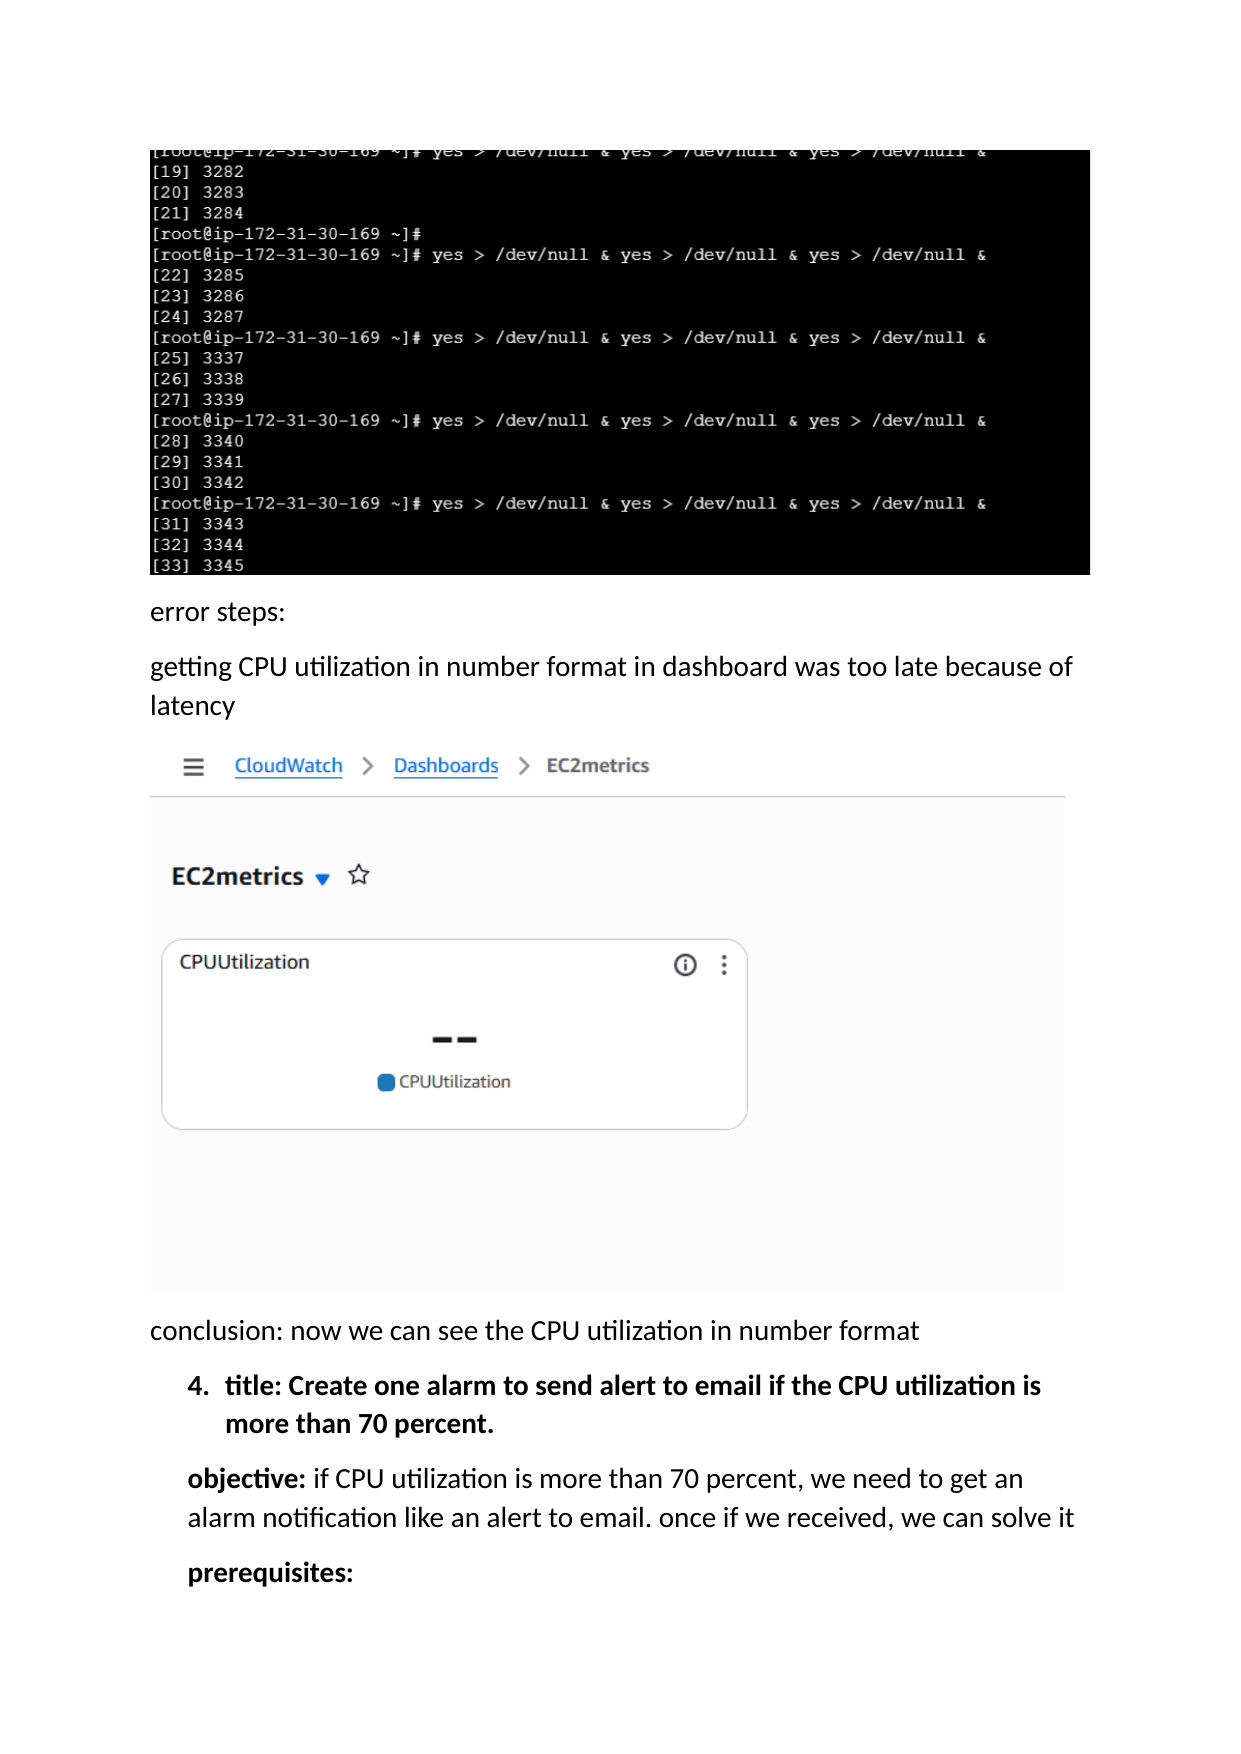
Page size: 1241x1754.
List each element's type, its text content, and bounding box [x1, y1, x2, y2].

text getting CPU utilization in number format in dashboard was too late because of latency [150, 648, 1090, 722]
picture [150, 741, 1065, 1293]
list title: Create one alarm to send alert to email if the CPU utilization is more than 70 percent. [187, 1367, 1090, 1441]
picture [150, 150, 1091, 575]
text objective: if CPU utilization is more than 70 percent, we need to get an alarm notification like an alert to email. once if we received, we can solve it [187, 1460, 1090, 1534]
text error steps: [150, 593, 1090, 629]
text prerequisites: [187, 1554, 1090, 1589]
text conclusion: now we can see the CPU utilization in number format [150, 1312, 1090, 1347]
